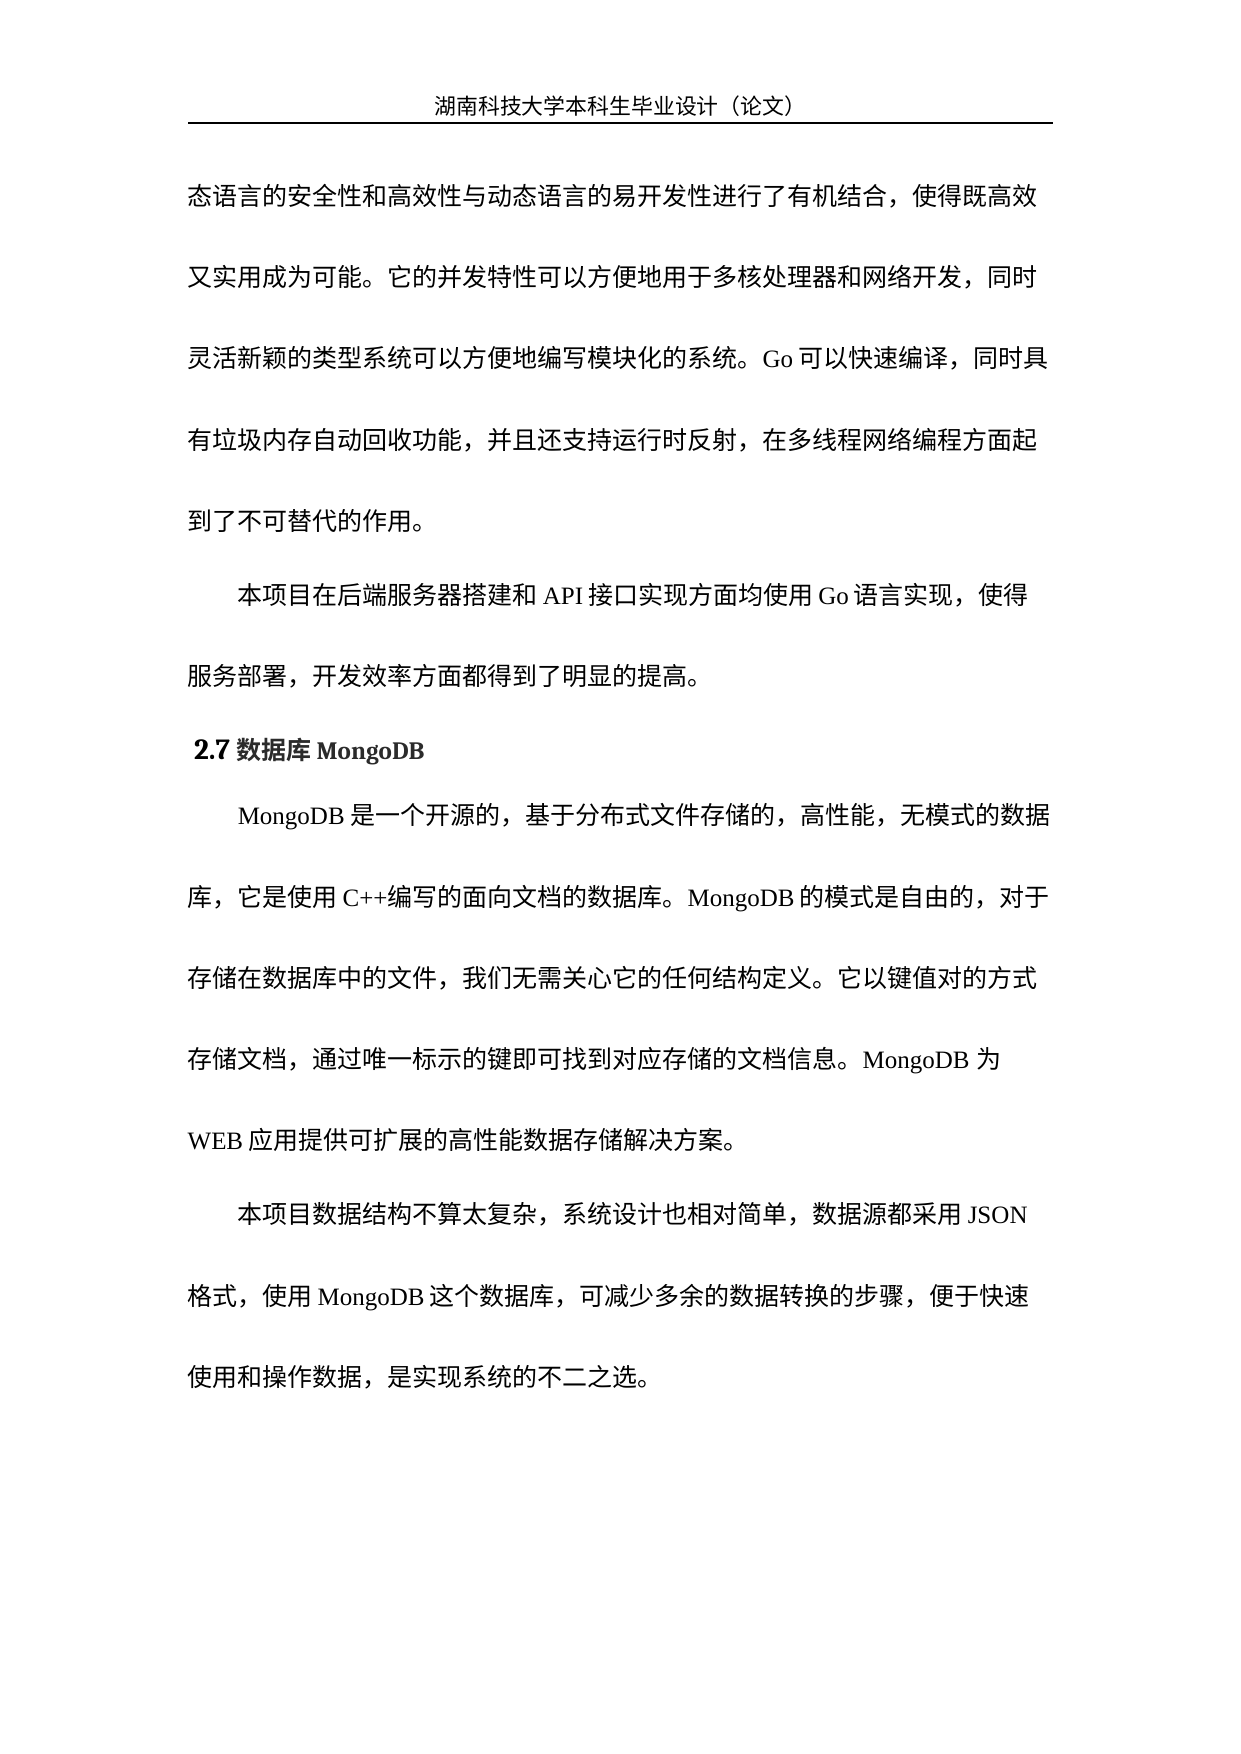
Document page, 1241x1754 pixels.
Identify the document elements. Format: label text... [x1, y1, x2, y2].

text MongoDB是一个开源的，基于分布式文件存储的，高性能，无模式的数据库，它是使用C++编写的面向文档的数据库。MongoDB的模式是自由的，对于存储在数据库中的文件，我们无需关心它的任何结构定义。它以键值对的方式存储文档，通过唯一标示的键即可找到对应存储的文档信息。MongoDB 为WEB应用提供可扩展的高性能数据存储解决方案。 [187, 781, 1053, 1171]
text 本项目在后端服务器搭建和API接口实现方面均使用Go语言实现，使得服务部署，开发效率方面都得到了明显的提高。 [187, 561, 1053, 707]
subtitle 2.7数据库 MongoDB [187, 716, 1053, 781]
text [187, 162, 1053, 552]
text 本项目数据结构不算太复杂，系统设计也相对简单，数据源都采用JSON格式，使用MongoDB这个数据库，可减少多余的数据转换的步骤，便于快速使用和操作数据，是实现系统的不二之选。 [187, 1180, 1053, 1408]
